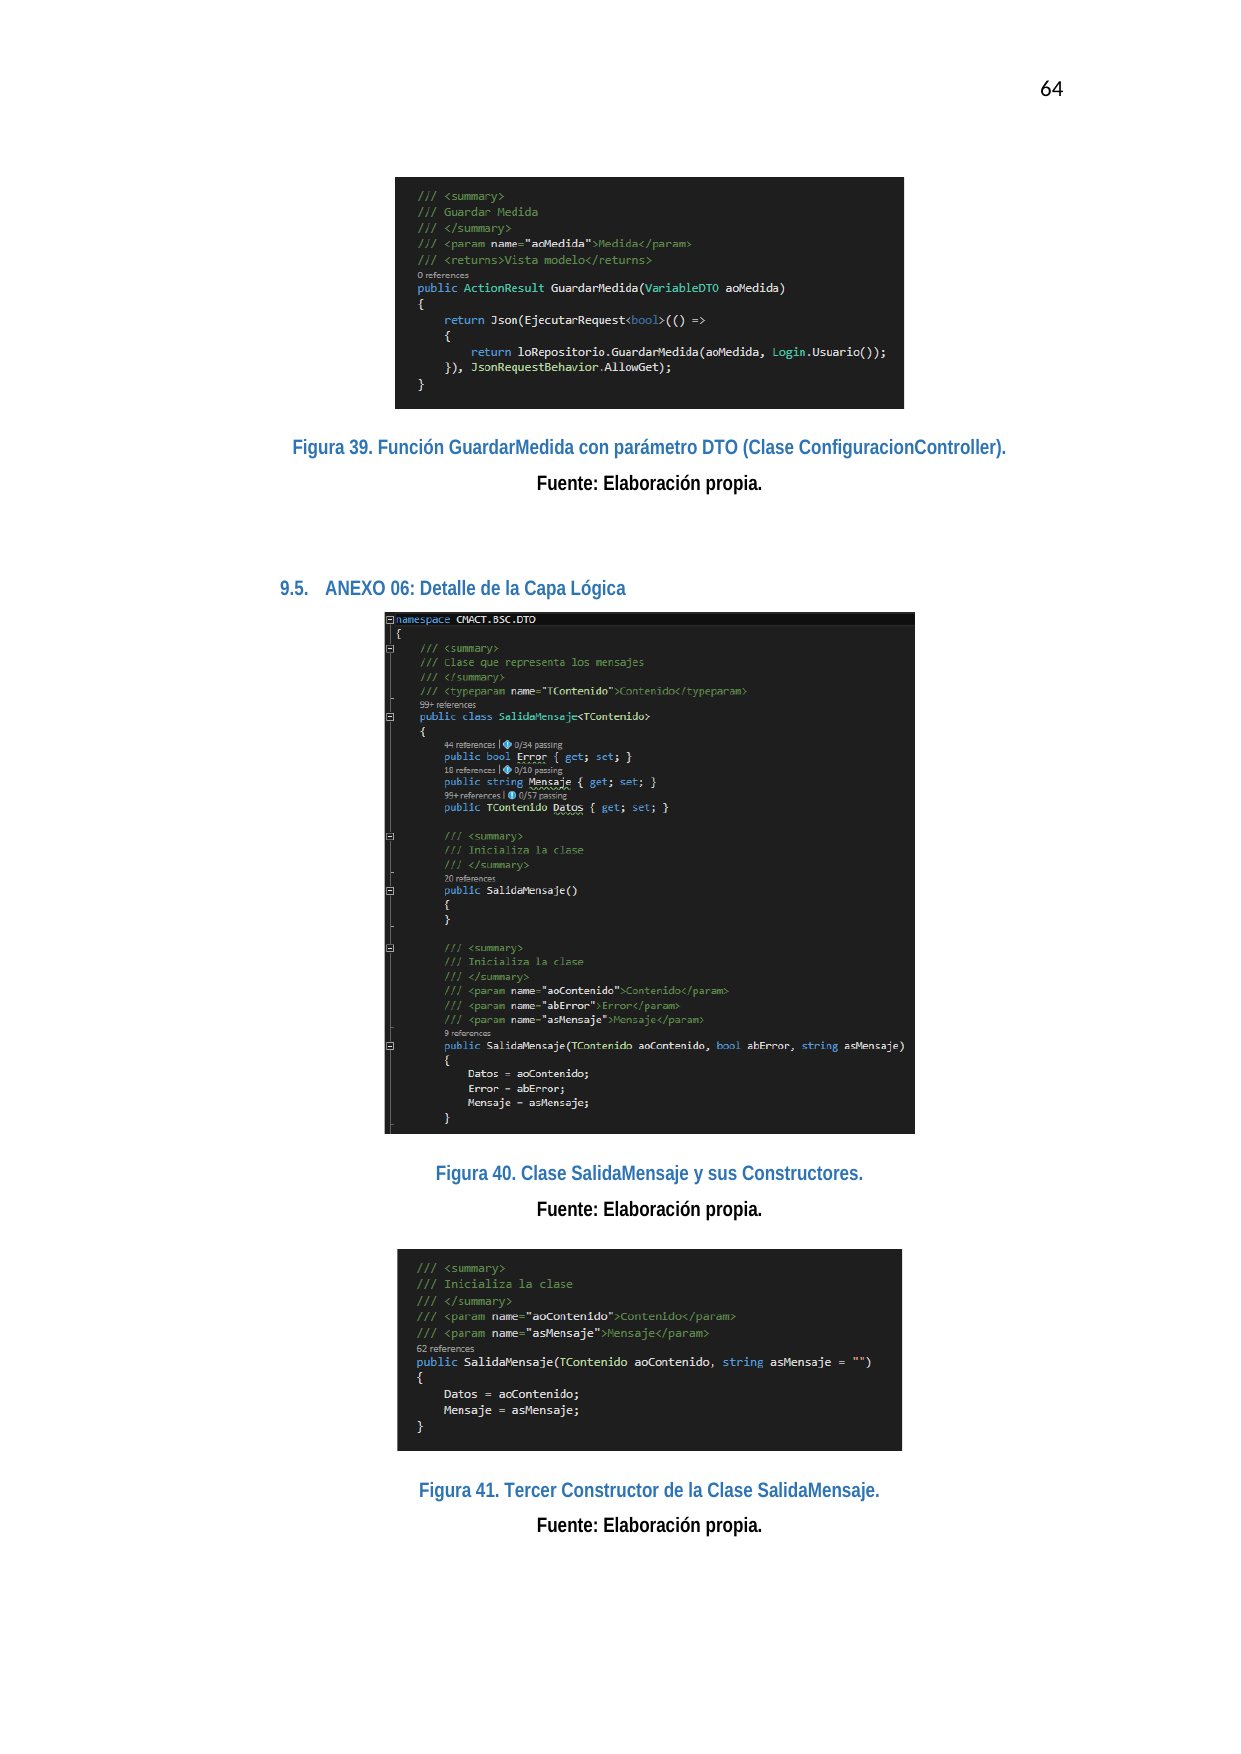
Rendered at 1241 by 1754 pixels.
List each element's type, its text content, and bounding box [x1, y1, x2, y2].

text Fuente: Elaboración propia. [236, 471, 1063, 495]
text ANEXO 06: Detalle de la Capa Lógica [280, 576, 1063, 600]
text Fuente: Elaboración propia. [236, 1513, 1063, 1537]
picture [395, 177, 905, 409]
text Fuente: Elaboración propia. [236, 1197, 1063, 1221]
picture [397, 1249, 903, 1451]
text Figura 41. Tercer Constructor de la Clase SalidaMensaje. [236, 1477, 1063, 1501]
text Figura 40. Clase SalidaMensaje y sus Constructores. [236, 1161, 1063, 1185]
picture [384, 612, 915, 1134]
text Figura 39. Función GuardarMedida con parámetro DTO (Clase ConfiguracionController). [236, 435, 1063, 459]
